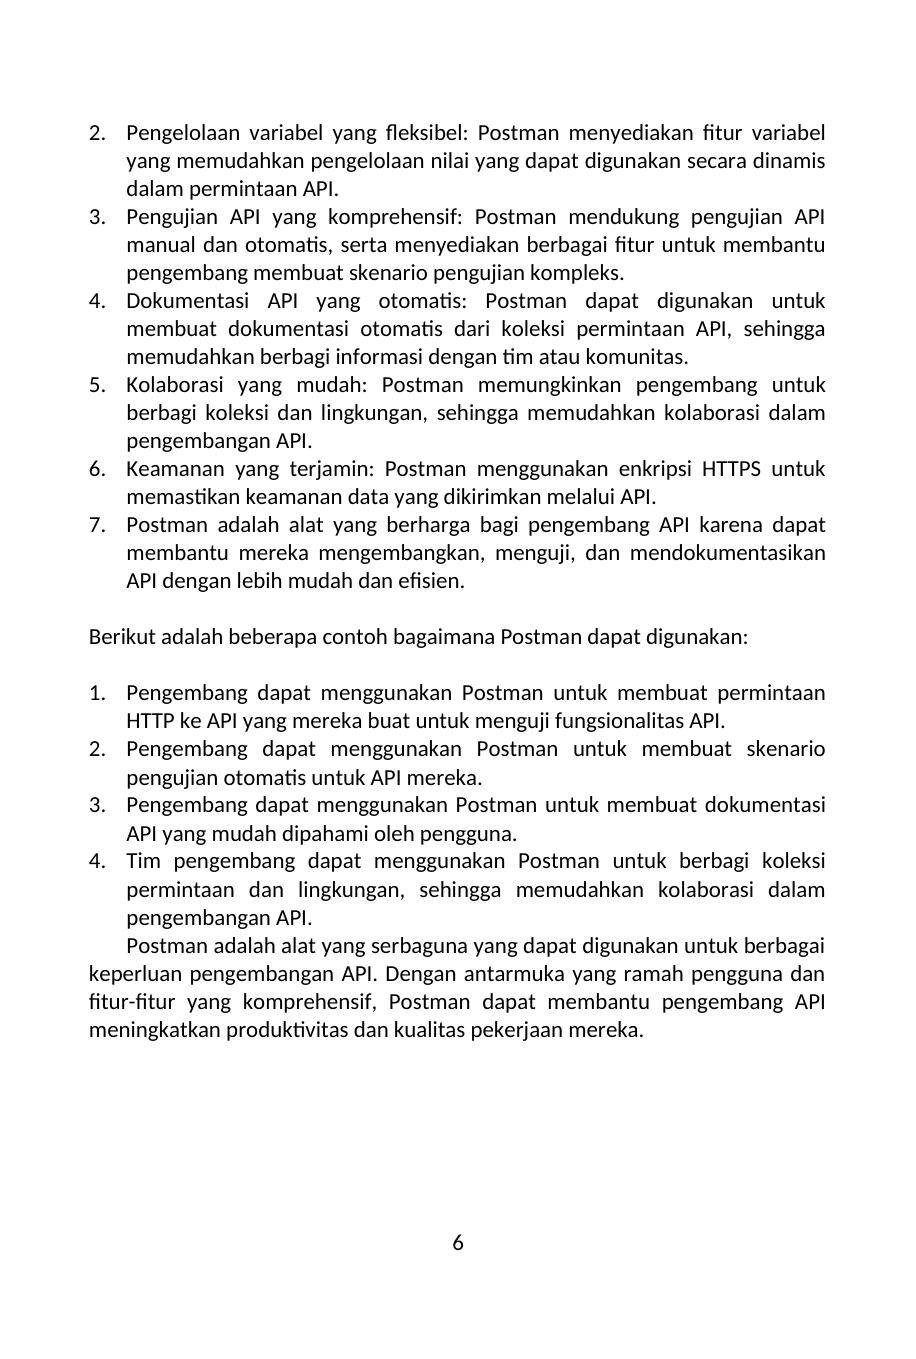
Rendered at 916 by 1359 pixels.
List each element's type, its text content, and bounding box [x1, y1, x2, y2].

list Pengujian API yang komprehensif: Postman mendukung pengujian API manual dan otomatis, serta menyediakan berbagai fitur untuk membantu pengembang membuat skenario pengujian kompleks. [89, 202, 827, 286]
list Kolaborasi yang mudah: Postman memungkinkan pengembang untuk berbagi koleksi dan lingkungan, sehingga memudahkan kolaborasi dalam pengembangan API. [89, 370, 827, 454]
list Dokumentasi API yang otomatis: Postman dapat digunakan untuk membuat dokumentasi otomatis dari koleksi permintaan API, sehingga memudahkan berbagi informasi dengan tim atau komunitas. [89, 286, 827, 370]
list Berikut adalah beberapa contoh bagaimana Postman dapat digunakan: [89, 622, 827, 651]
text Postman adalah alat yang serbaguna yang dapat digunakan untuk berbagai keperluan pengembangan API. Dengan antarmuka yang ramah pengguna dan fitur-fitur yang komprehensif, Postman dapat membantu pengembang API meningkatkan produktivitas dan kualitas pekerjaan mereka. [89, 931, 827, 1043]
list Postman adalah alat yang berharga bagi pengembang API karena dapat membantu mereka mengembangkan, menguji, dan mendokumentasikan API dengan lebih mudah dan efisien. [89, 510, 827, 594]
list Keamanan yang terjamin: Postman menggunakan enkripsi HTTPS untuk memastikan keamanan data yang dikirimkan melalui API. [89, 454, 827, 510]
list Pengembang dapat menggunakan Postman untuk membuat dokumentasi API yang mudah dipahami oleh pengguna. [89, 791, 827, 847]
list Pengelolaan variabel yang fleksibel: Postman menyediakan fitur variabel yang memudahkan pengelolaan nilai yang dapat digunakan secara dinamis dalam permintaan API. [89, 118, 827, 202]
list Pengembang dapat menggunakan Postman untuk membuat permintaan HTTP ke API yang mereka buat untuk menguji fungsionalitas API. [89, 678, 827, 734]
list Pengembang dapat menggunakan Postman untuk membuat skenario pengujian otomatis untuk API mereka. [89, 734, 827, 791]
list Tim pengembang dapat menggunakan Postman untuk berbagi koleksi permintaan dan lingkungan, sehingga memudahkan kolaborasi dalam pengembangan API. [89, 847, 827, 931]
